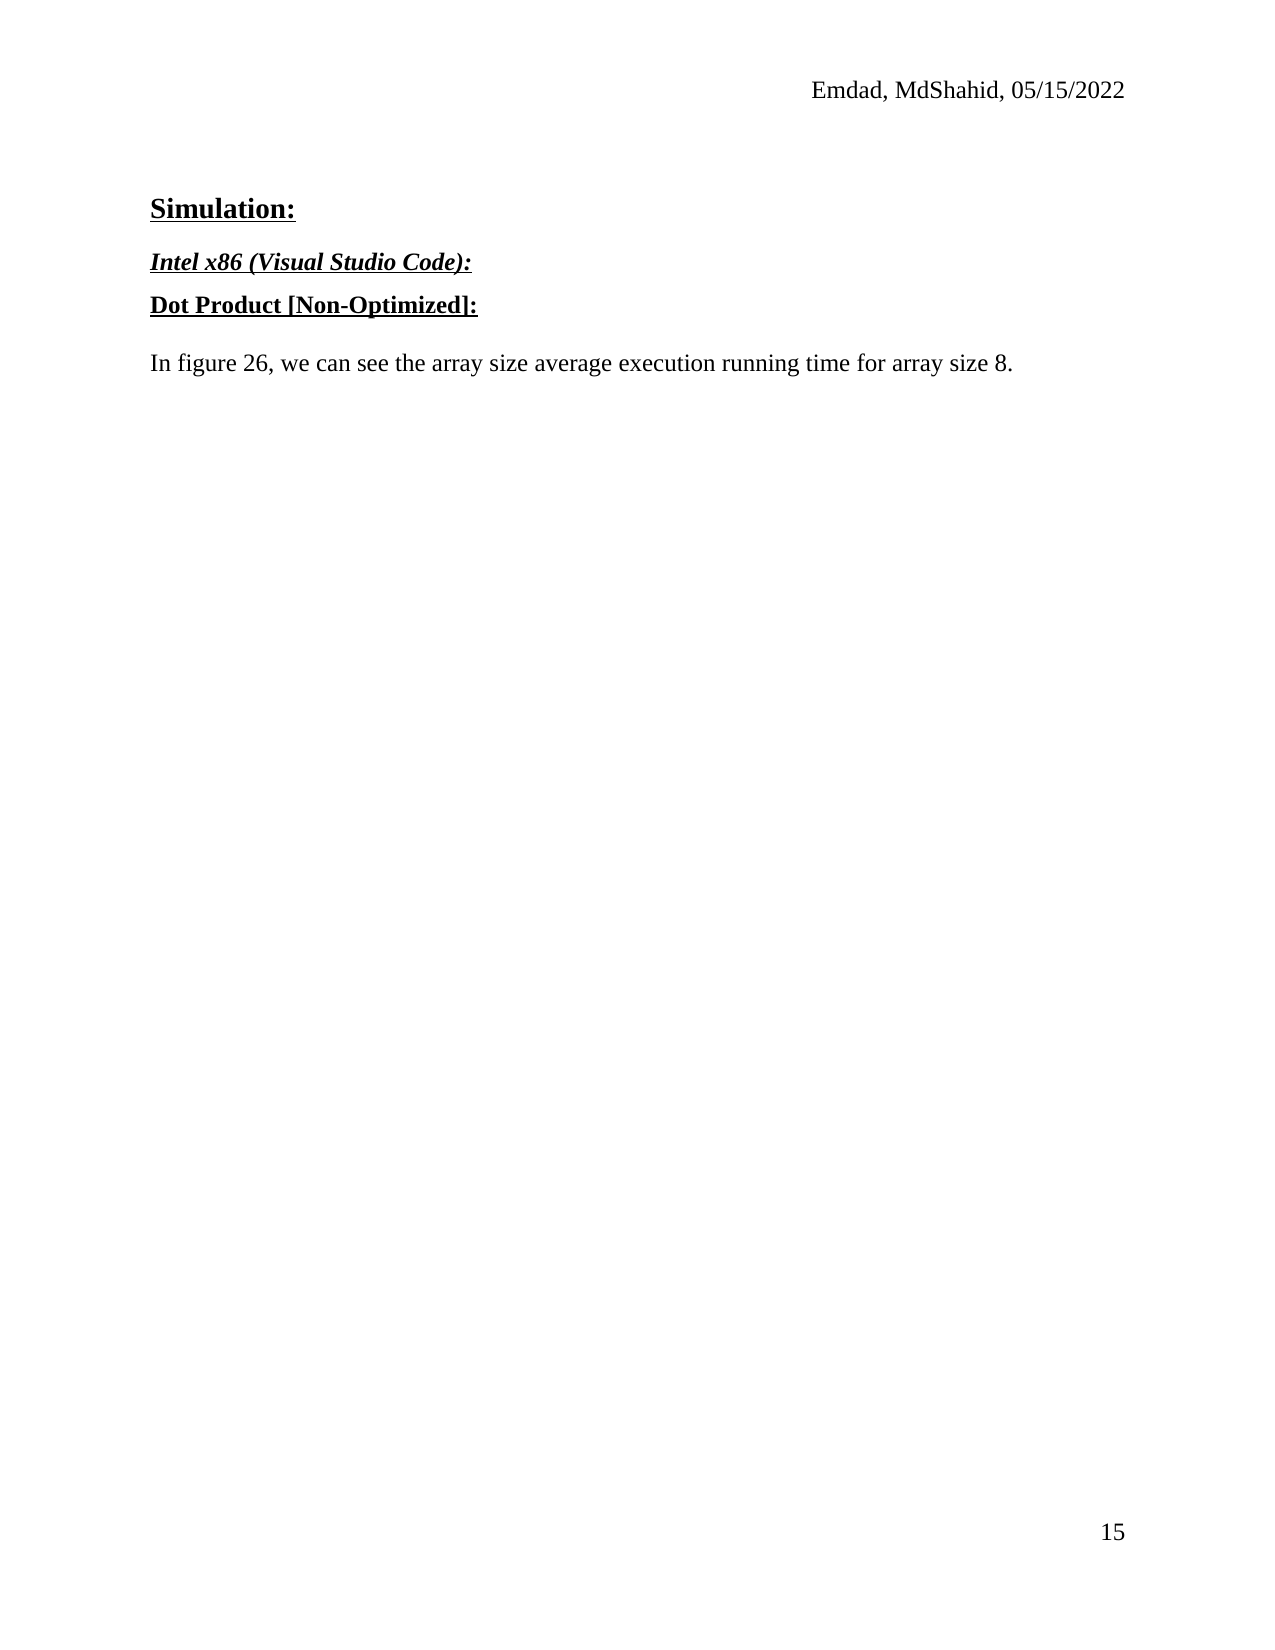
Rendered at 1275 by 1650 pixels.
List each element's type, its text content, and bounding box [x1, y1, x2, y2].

text In figure 26, we can see the array size average execution running time for array size 8. [150, 348, 1125, 377]
subtitle Dot Product [Non-Optimized]: [150, 290, 1125, 319]
subtitle Intel x86 (Visual Studio Code): [150, 247, 1125, 276]
subtitle Simulation: [150, 192, 1125, 225]
